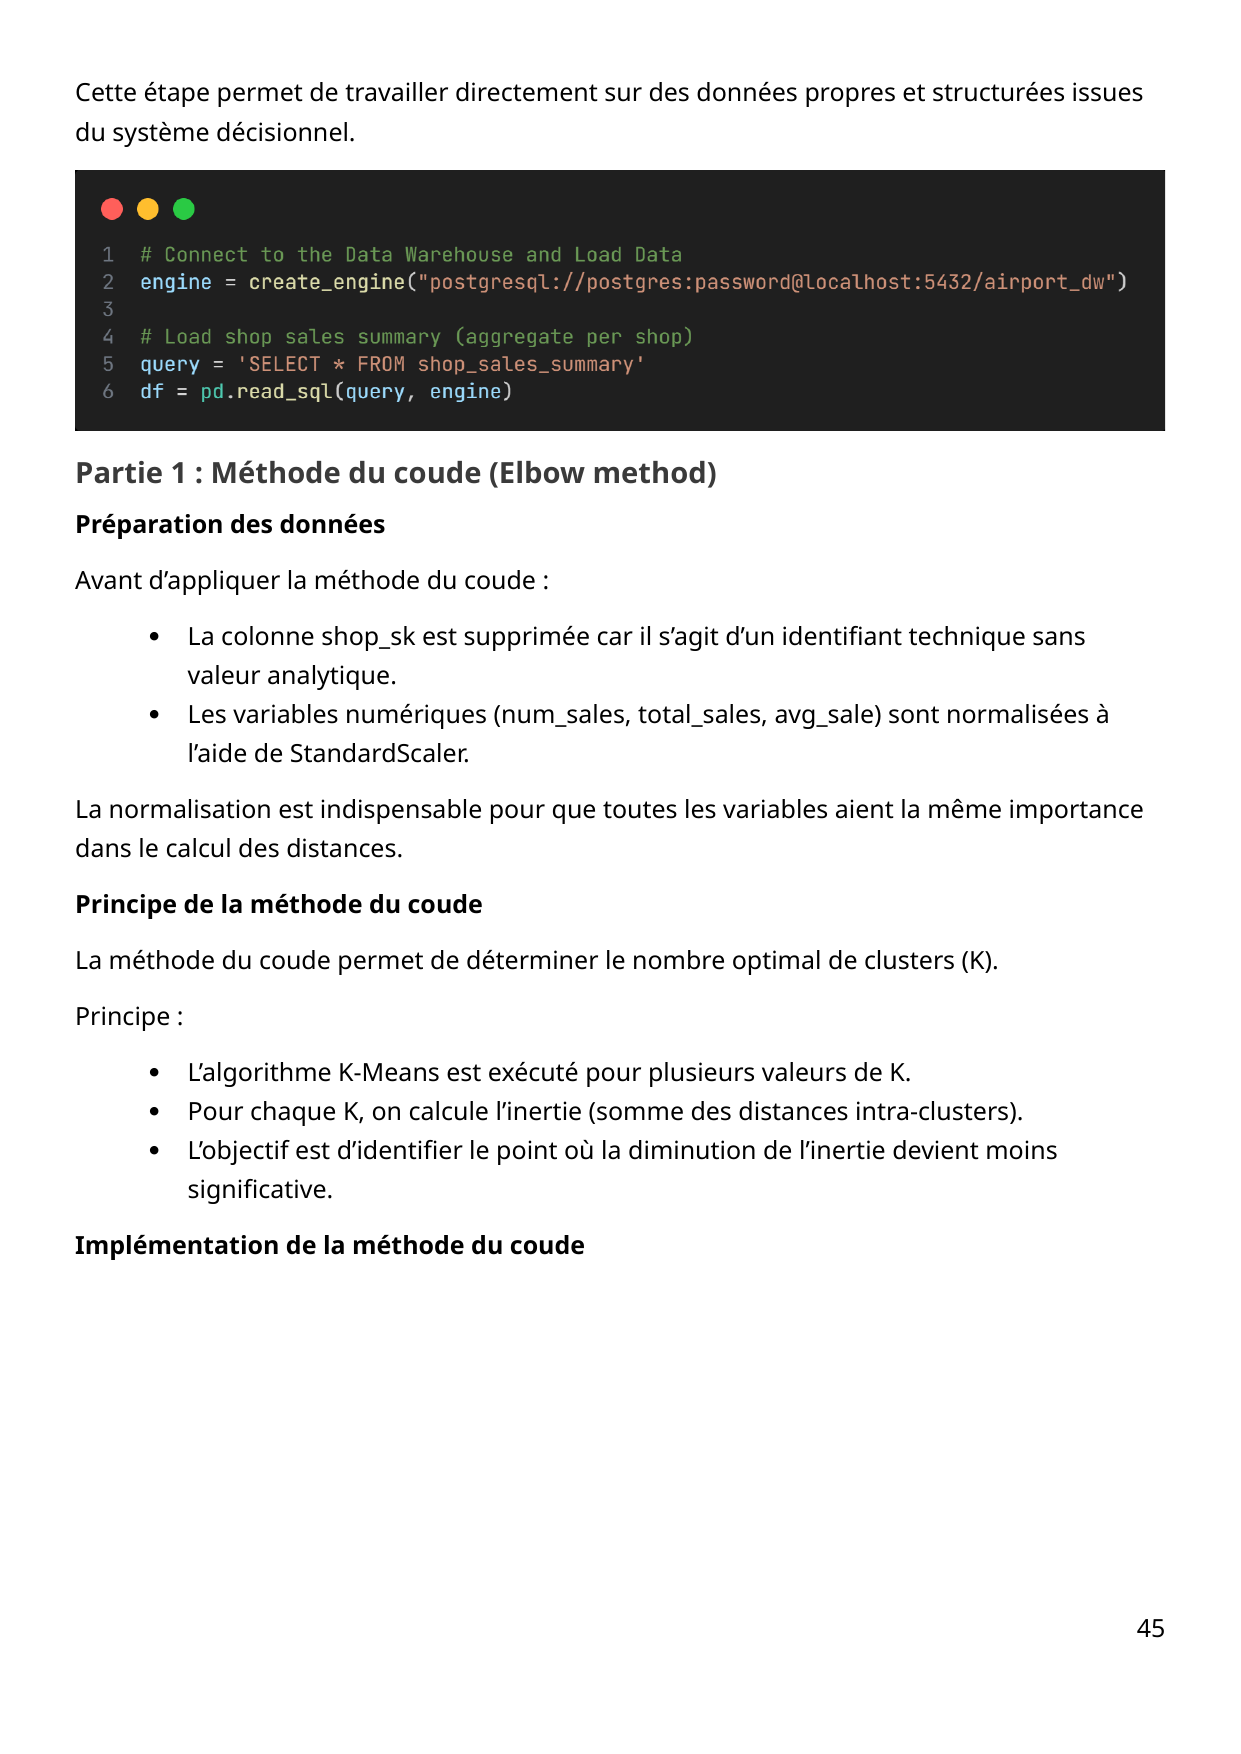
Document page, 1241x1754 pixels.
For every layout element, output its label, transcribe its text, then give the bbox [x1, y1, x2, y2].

list L’algorithme K-Means est exécuté pour plusieurs valeurs de K. [150, 1054, 1165, 1088]
picture [75, 170, 1166, 431]
text La méthode du coude permet de déterminer le nombre optimal de clusters (K). [75, 943, 1165, 977]
list Pour chaque K, on calcule l’inertie (somme des distances intra-clusters). [150, 1093, 1165, 1127]
list L’objectif est d’identifier le point où la diminution de l’inertie devient moins significative. [150, 1133, 1165, 1206]
text Cette étape permet de travailler directement sur des données propres et structurées issues du système décisionnel. [75, 75, 1165, 148]
text Principe : [75, 998, 1165, 1032]
subtitle Partie 1 : Méthode du coude (Elbow method) [75, 453, 1165, 492]
list La colonne shop_sk est supprimée car il s’agit d’un identifiant technique sans valeur analytique. [150, 618, 1165, 692]
text Avant d’appliquer la méthode du coude : [75, 563, 1165, 597]
text La normalisation est indispensable pour que toutes les variables aient la même importance dans le calcul des distances. [75, 792, 1165, 865]
text Implémentation de la méthode du coude [75, 1228, 1165, 1262]
text Préparation des données [75, 507, 1165, 541]
text Principe de la méthode du coude [75, 887, 1165, 921]
list Les variables numériques (num_sales, total_sales, avg_sale) sont normalisées à l’aide de StandardScaler. [150, 697, 1165, 770]
